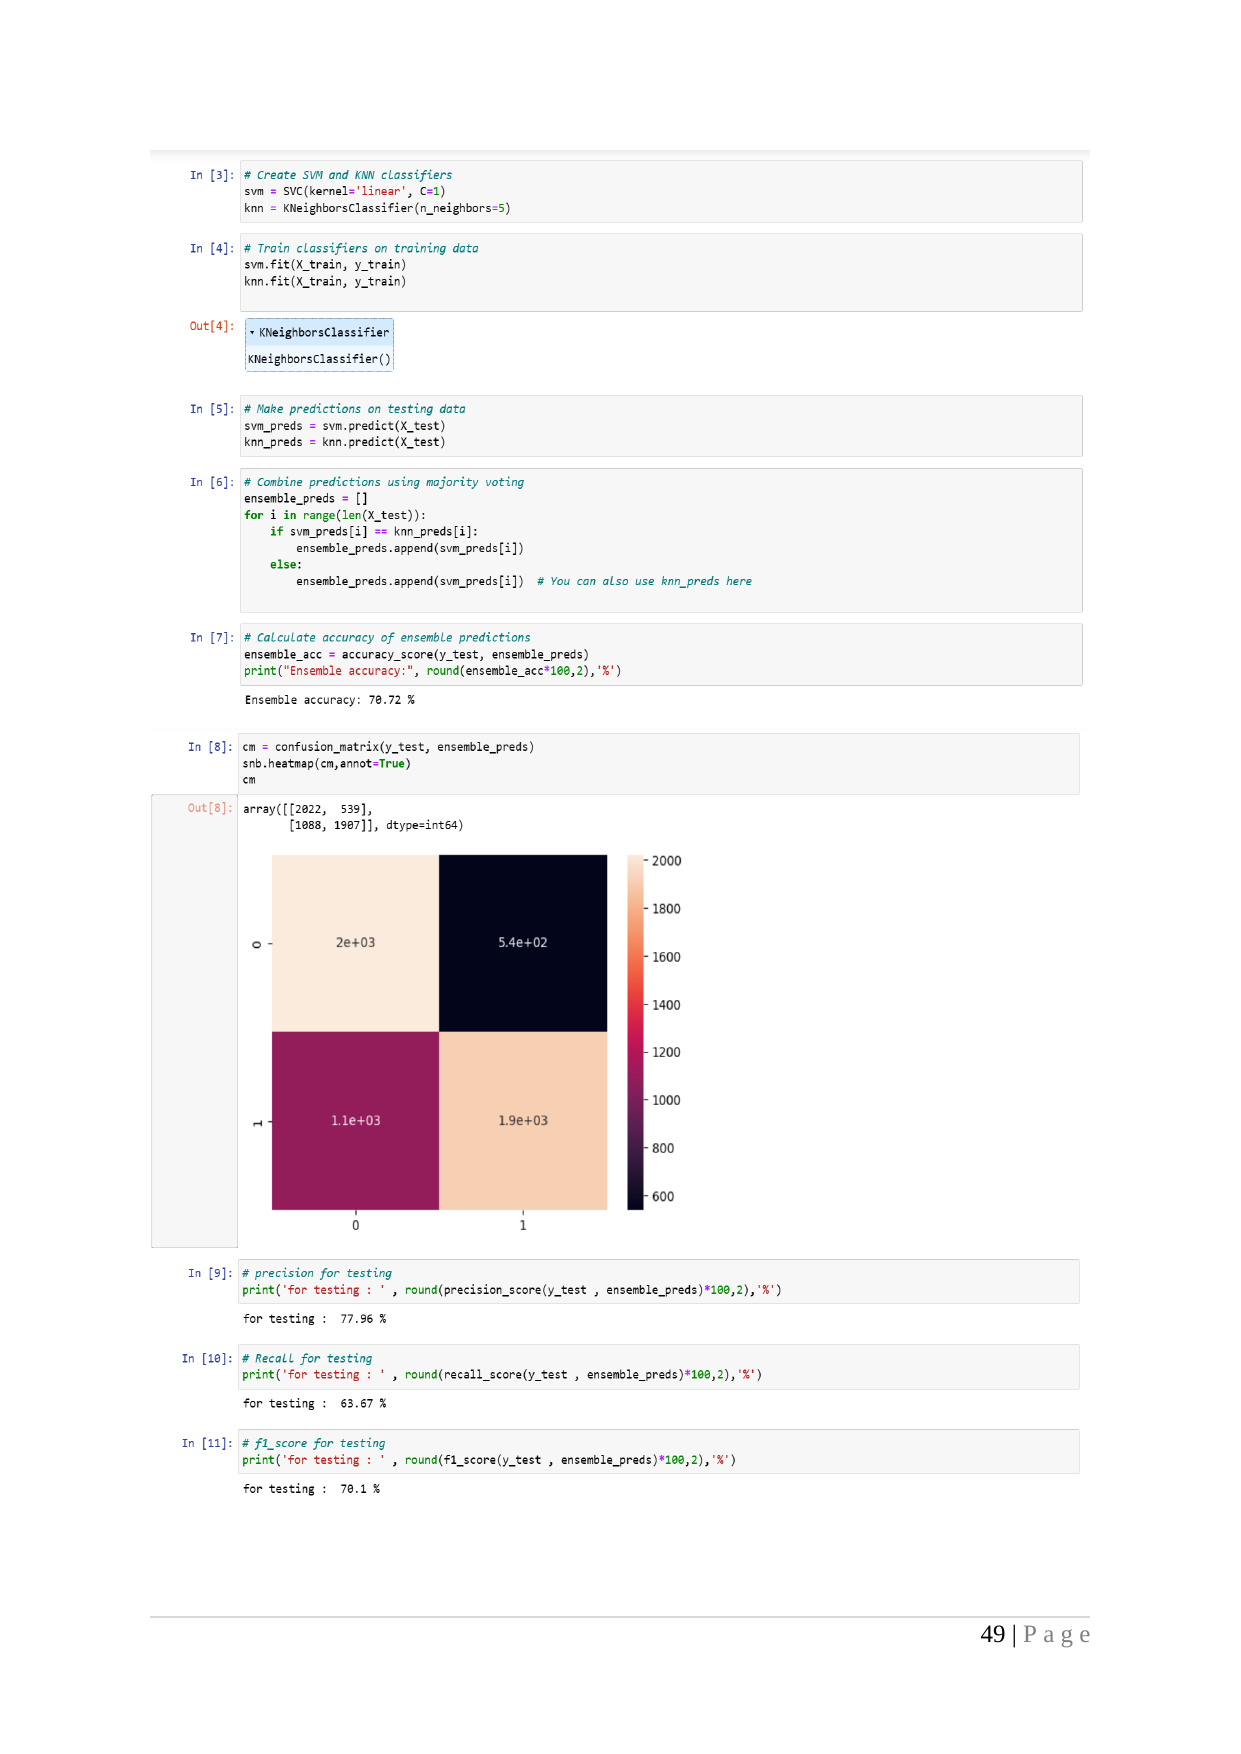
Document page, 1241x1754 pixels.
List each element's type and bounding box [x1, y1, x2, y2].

picture [150, 728, 1091, 1497]
picture [150, 150, 1091, 710]
